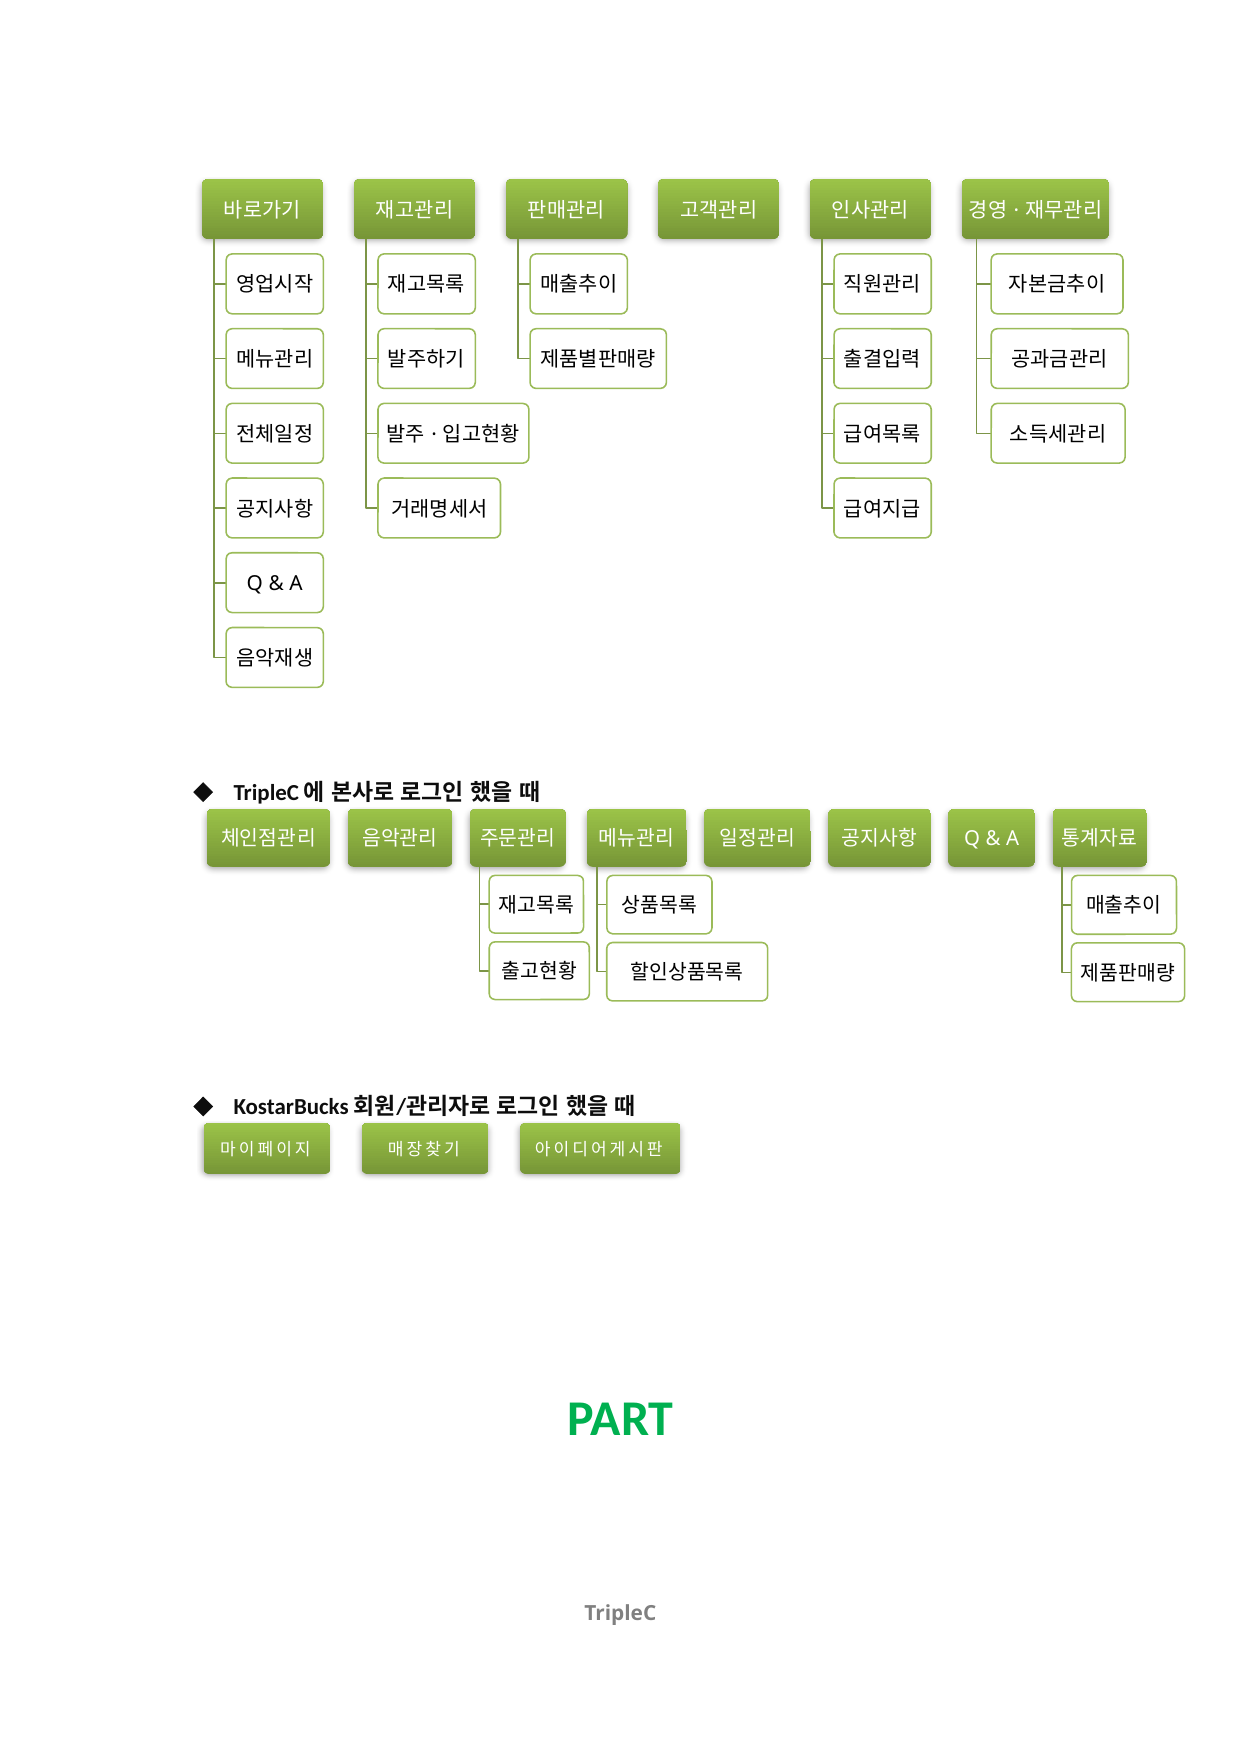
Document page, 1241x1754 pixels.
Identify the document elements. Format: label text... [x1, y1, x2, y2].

text PART [150, 1386, 1090, 1447]
list KostarBucks 회원/관리자로 로그인 했을 때 [192, 1088, 1090, 1121]
list TripleC에 본사로 로그인 했을 때 [192, 774, 1090, 807]
